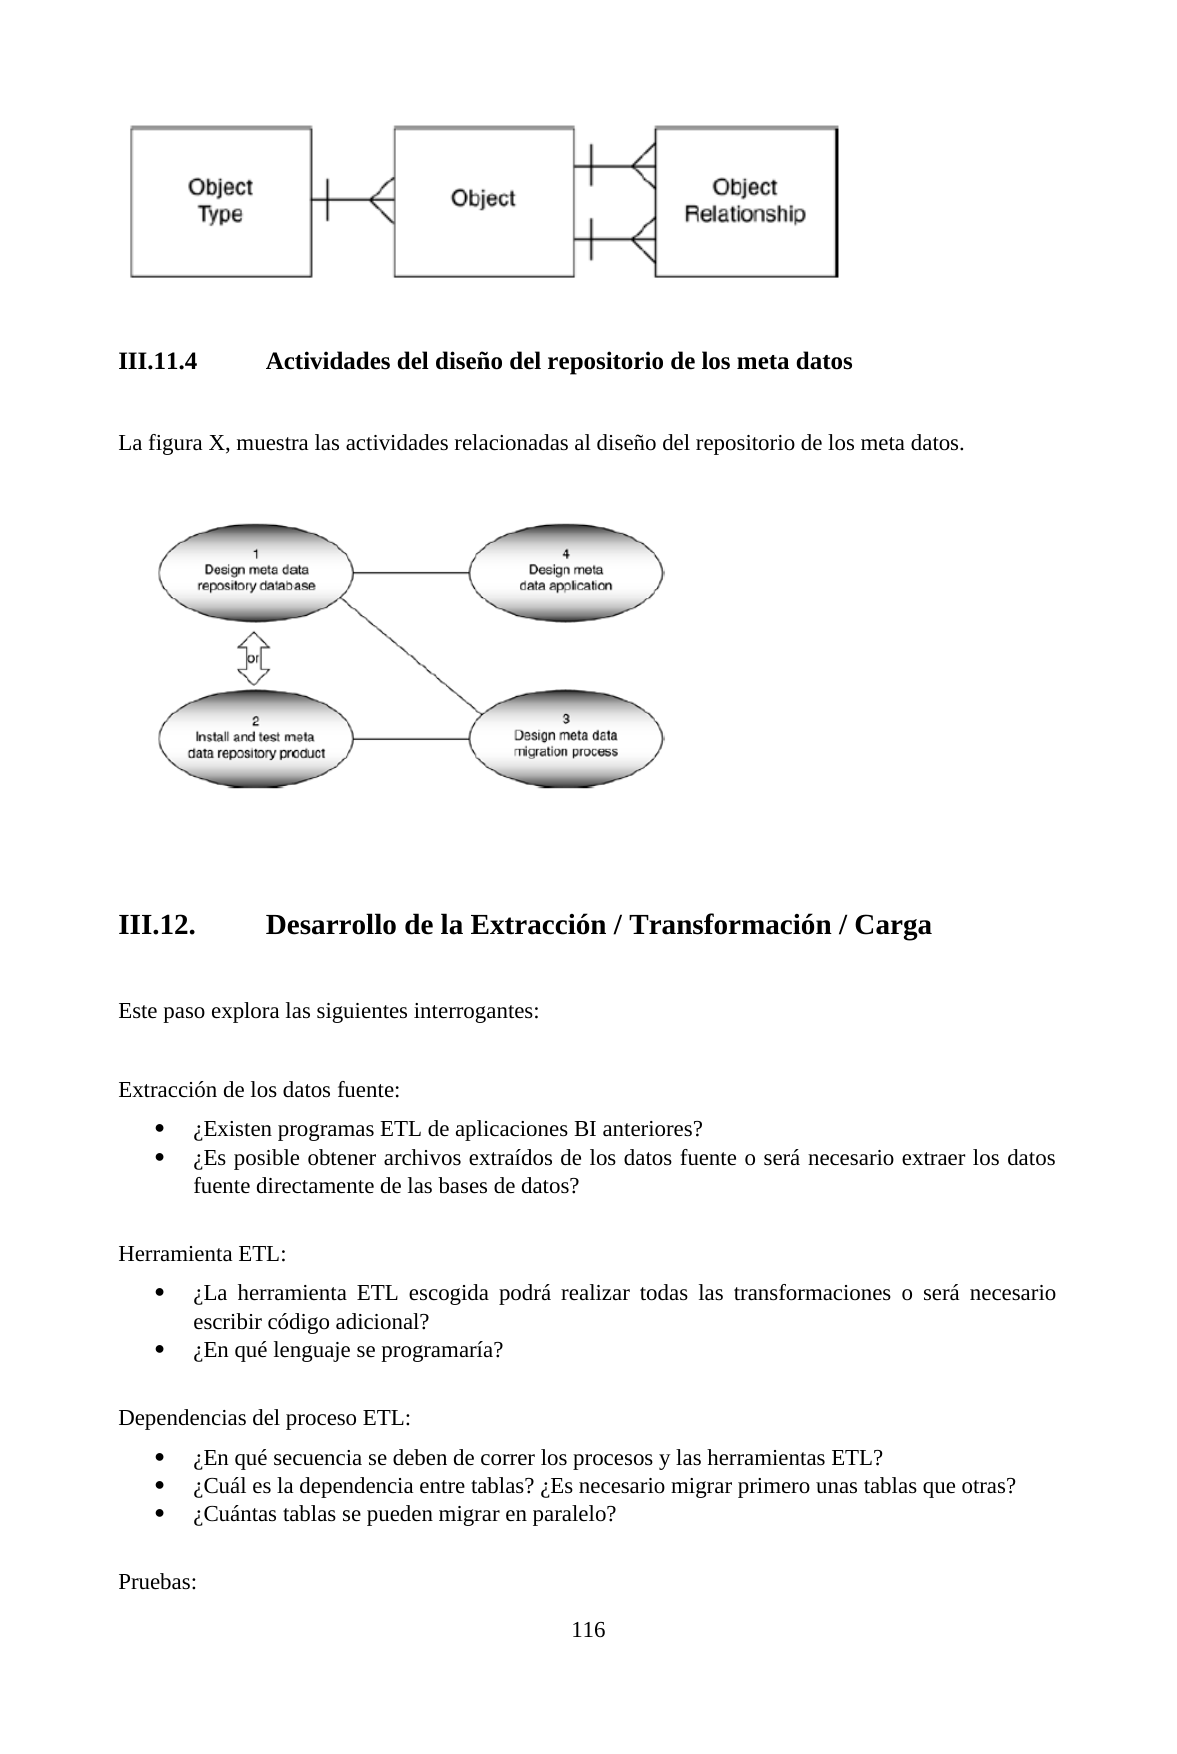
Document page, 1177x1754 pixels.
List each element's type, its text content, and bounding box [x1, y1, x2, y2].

text La figura X, muestra las actividades relacionadas al diseño del repositorio de los meta datos. [118, 429, 1058, 455]
list ¿Cuántas tablas se pueden migrar en paralelo? [156, 1501, 1058, 1527]
text Pruebas: [118, 1568, 1058, 1595]
list ¿Es posible obtener archivos extraídos de los datos fuente o será necesario extraer los datos fuente directamente de las bases de datos? [156, 1143, 1058, 1198]
list ¿En qué secuencia se deben de correr los procesos y las herramientas ETL? [156, 1444, 1058, 1470]
list ¿La herramienta ETL escogida podrá realizar todas las transformaciones o será necesario escribir código adicional? [156, 1279, 1058, 1334]
text Este paso explora las siguientes interrogantes: [118, 997, 1058, 1023]
text Herramienta ETL: [118, 1240, 1058, 1266]
list ¿Existen programas ETL de aplicaciones BI anteriores? [156, 1115, 1058, 1141]
subtitle Actividades del diseño del repositorio de los meta datos [118, 346, 1058, 375]
text Dependencias del proceso ETL: [118, 1404, 1058, 1431]
list ¿Cuál es la dependencia entre tablas? ¿Es necesario migrar primero unas tablas que otras? [156, 1472, 1058, 1498]
list ¿En qué lenguaje se programaría? [156, 1336, 1058, 1363]
text Extracción de los datos fuente: [118, 1076, 1058, 1102]
subtitle Desarrollo de la Extracción / Transformación / Carga [118, 907, 1058, 940]
